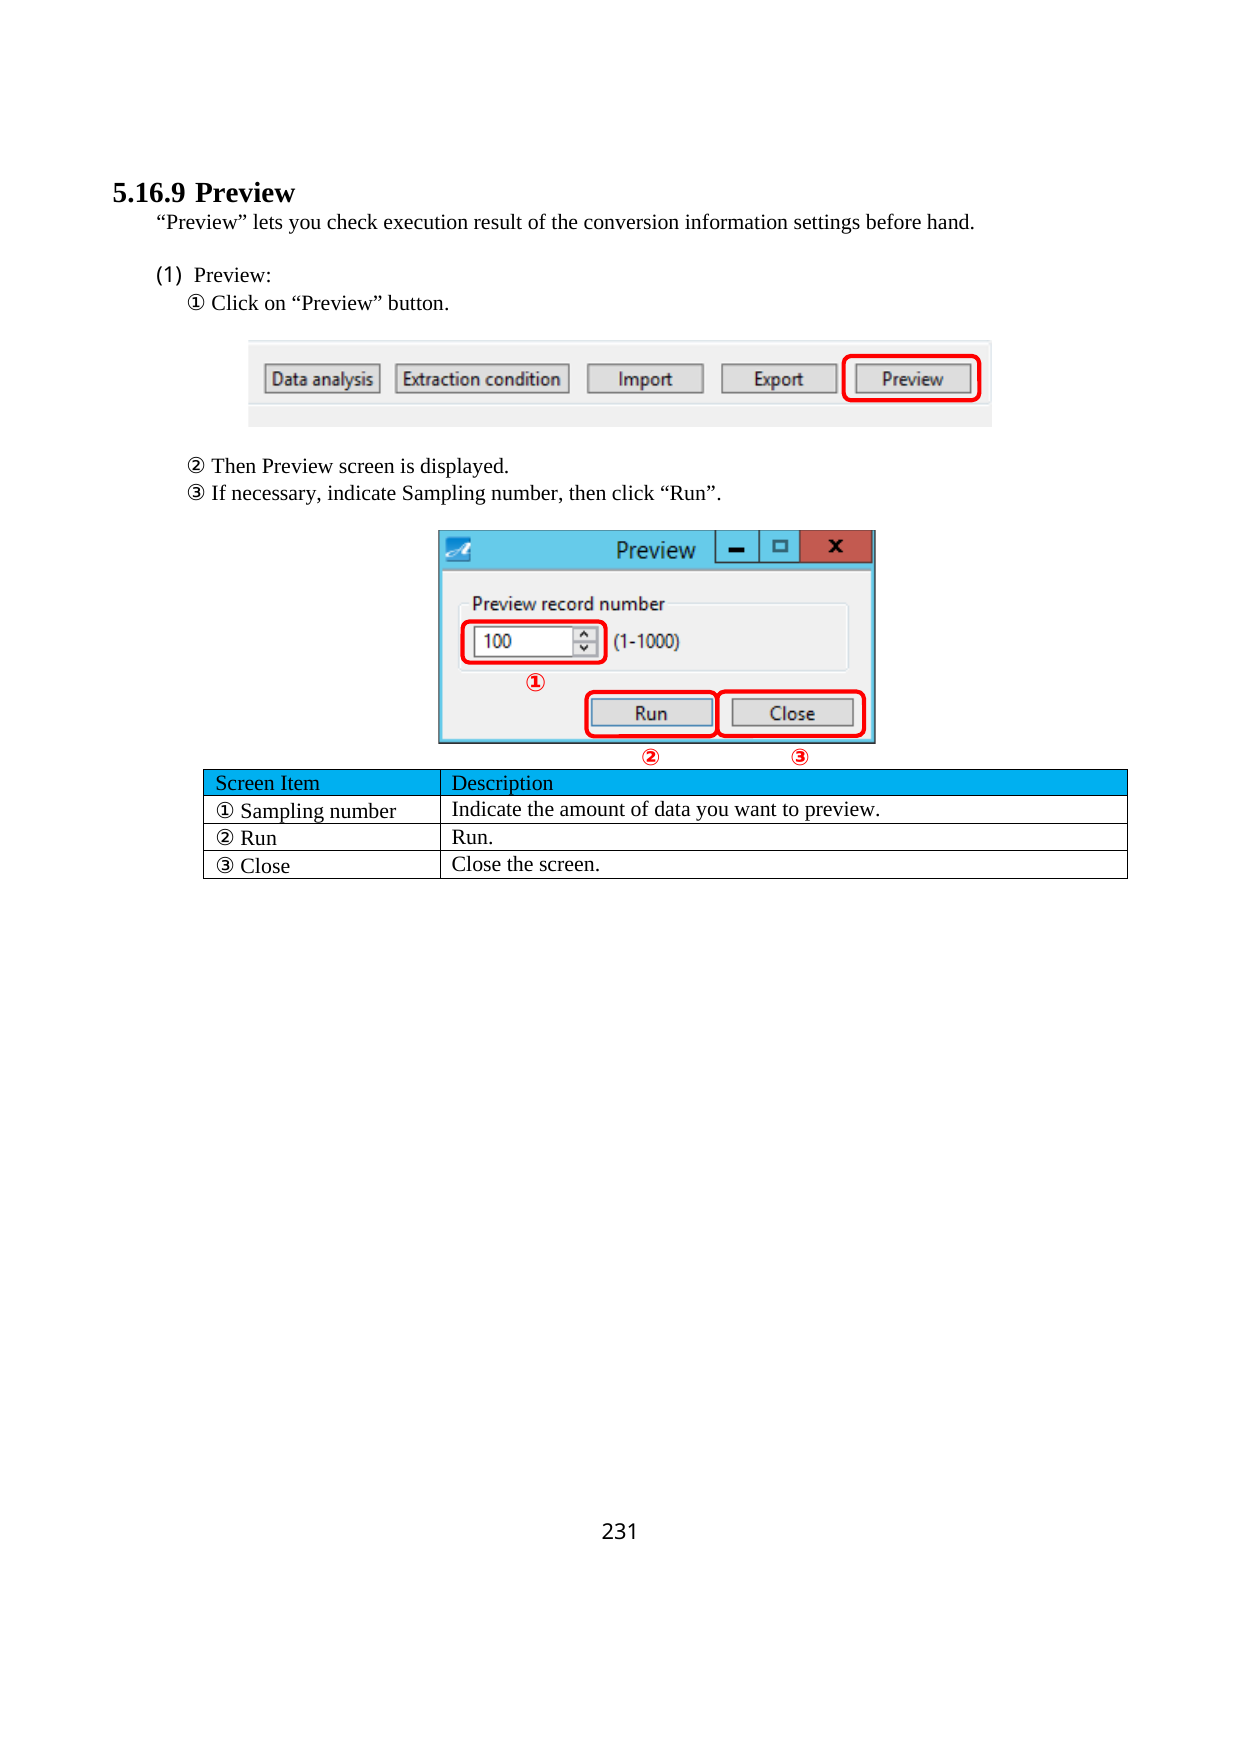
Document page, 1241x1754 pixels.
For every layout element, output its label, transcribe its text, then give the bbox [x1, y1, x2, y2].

picture [248, 340, 992, 427]
table_cell ③ Close [204, 851, 440, 878]
table_cell ② Run [204, 824, 440, 850]
picture [438, 530, 876, 744]
text “Preview” lets you check execution result of the conversion information settings before hand. [156, 209, 1128, 234]
table_cell ① Sampling number [204, 796, 440, 823]
text ③ If necessary, indicate Sampling number, then click “Run”. [186, 478, 1128, 505]
table_cell Close the screen. [441, 851, 1127, 878]
subtitle Preview [112, 175, 1128, 209]
text ① Click on “Preview” button. [186, 289, 1128, 315]
text ② Then Preview screen is displayed. [186, 452, 1128, 478]
table_cell Run. [441, 824, 1127, 850]
table_cell Indicate the amount of data you want to preview. [441, 796, 1127, 823]
list Preview: [156, 259, 1128, 289]
table_header Screen Item [204, 770, 440, 795]
table_header Description [441, 770, 1127, 795]
